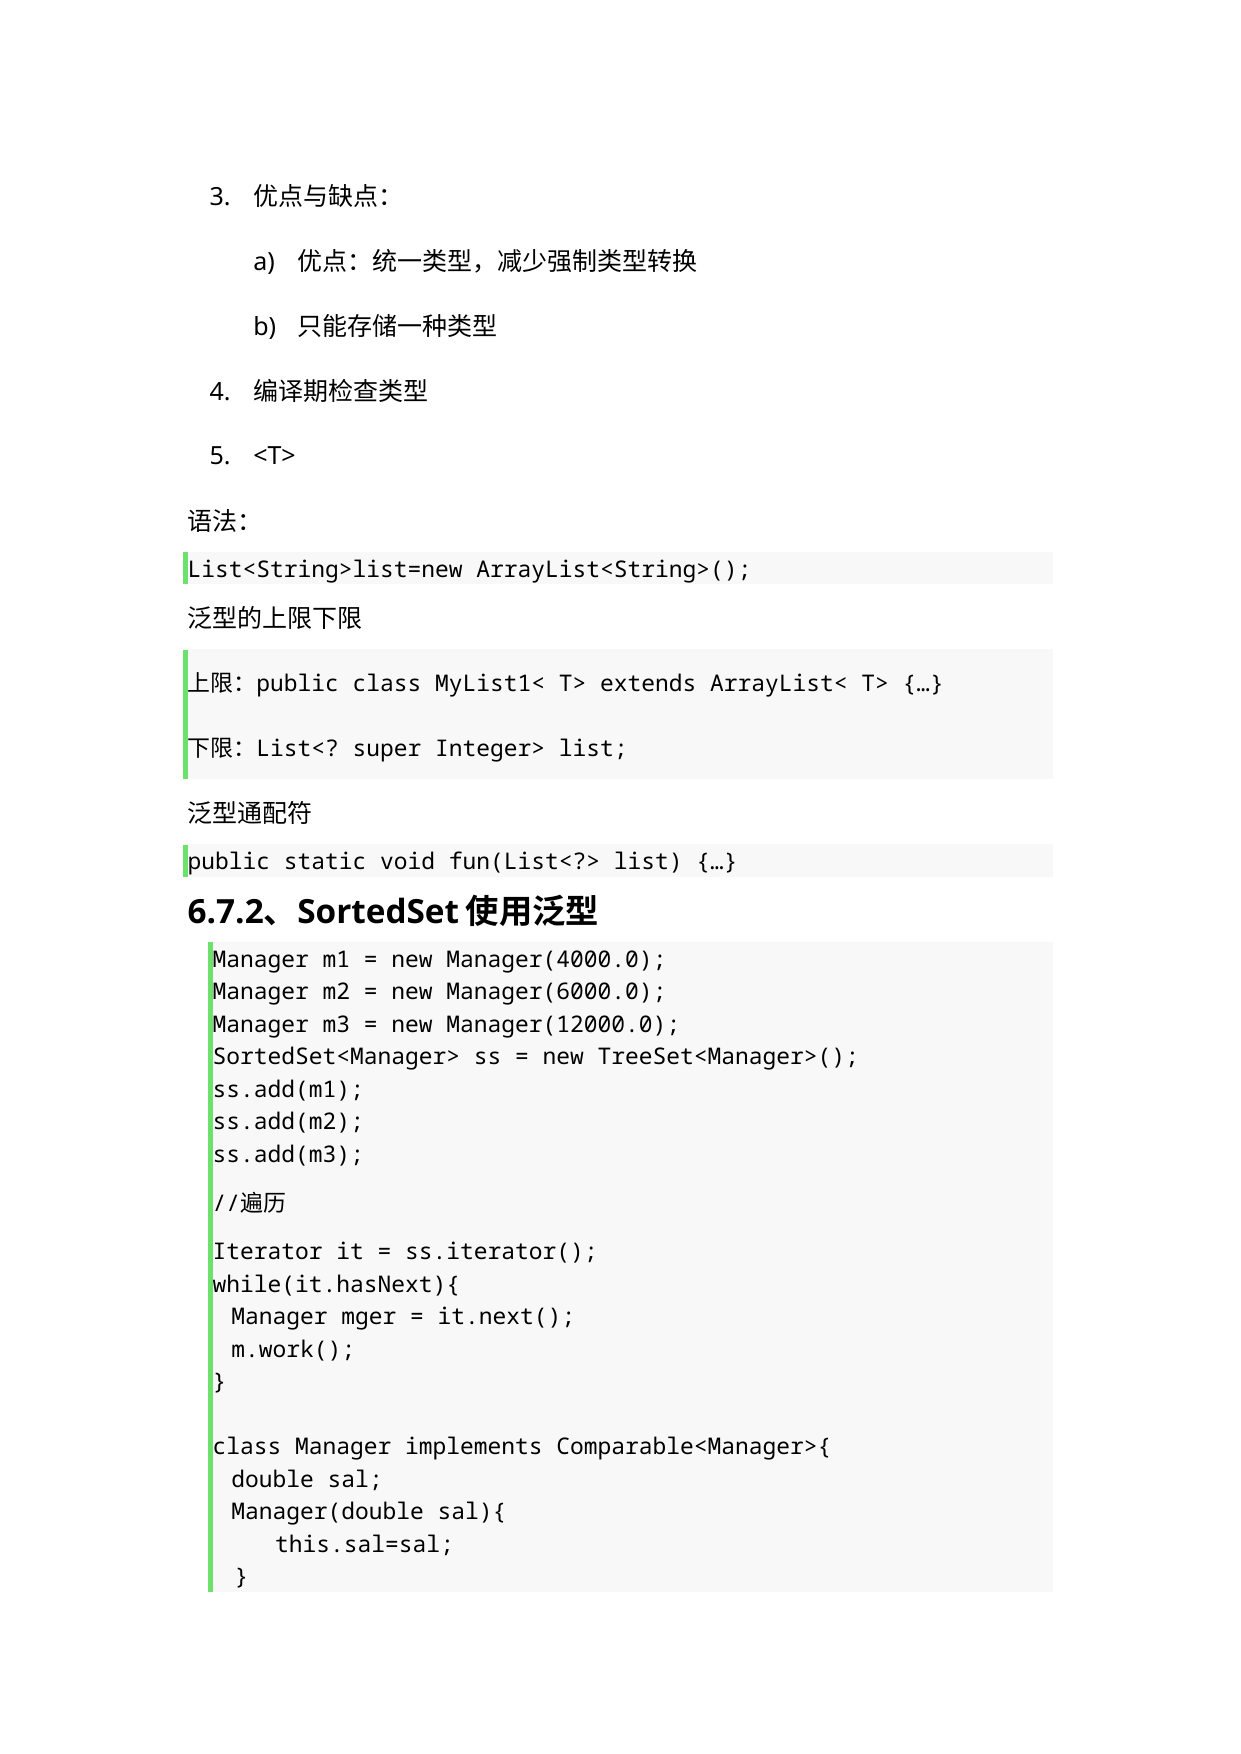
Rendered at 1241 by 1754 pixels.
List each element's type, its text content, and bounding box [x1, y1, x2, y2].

list SortedSet<Manager> ss = new TreeSet<Manager>(); [213, 1039, 1053, 1072]
subtitle 6.7.2、SortedSet使用泛型 [187, 877, 1053, 942]
list 编译期检查类型 [209, 357, 1053, 422]
list } [213, 1559, 1053, 1592]
list class Manager implements Comparable<Manager>{ [213, 1429, 1053, 1462]
list Iterator it = ss.iterator(); [213, 1234, 1053, 1267]
text 泛型的上限下限 [187, 584, 1053, 649]
list while(it.hasNext){ [213, 1267, 1053, 1299]
list Manager m1 = new Manager(4000.0); [213, 942, 1053, 974]
list List<String>list=new ArrayList<String>(); [188, 552, 1053, 584]
list double sal; [213, 1462, 1053, 1494]
list //遍历 [213, 1169, 1053, 1234]
list Manager mger = it.next(); [213, 1299, 1053, 1332]
list public static void fun(List<?> list) {…} [187, 844, 1053, 877]
list } [213, 1364, 1053, 1397]
list ss.add(m2); [213, 1104, 1053, 1137]
list Manager m2 = new Manager(6000.0); [213, 974, 1053, 1007]
list 优点与缺点： [209, 162, 1053, 227]
text 泛型通配符 [187, 779, 1053, 844]
list Manager(double sal){ [213, 1494, 1053, 1527]
list 上限：public class MyList1< T> extends ArrayList< T> {…} [187, 649, 1053, 714]
list 下限：List<? super Integer> list; [188, 714, 1053, 779]
list 优点：统一类型，减少强制类型转换 [253, 227, 1053, 292]
text 语法： [187, 487, 1053, 552]
list this.sal=sal; [213, 1527, 1053, 1559]
list Manager m3 = new Manager(12000.0); [213, 1007, 1053, 1039]
list ss.add(m3); [213, 1137, 1053, 1169]
list 只能存储一种类型 [253, 292, 1053, 357]
list ss.add(m1); [213, 1072, 1053, 1104]
list m.work(); [213, 1332, 1053, 1364]
list <T> [209, 422, 1053, 487]
